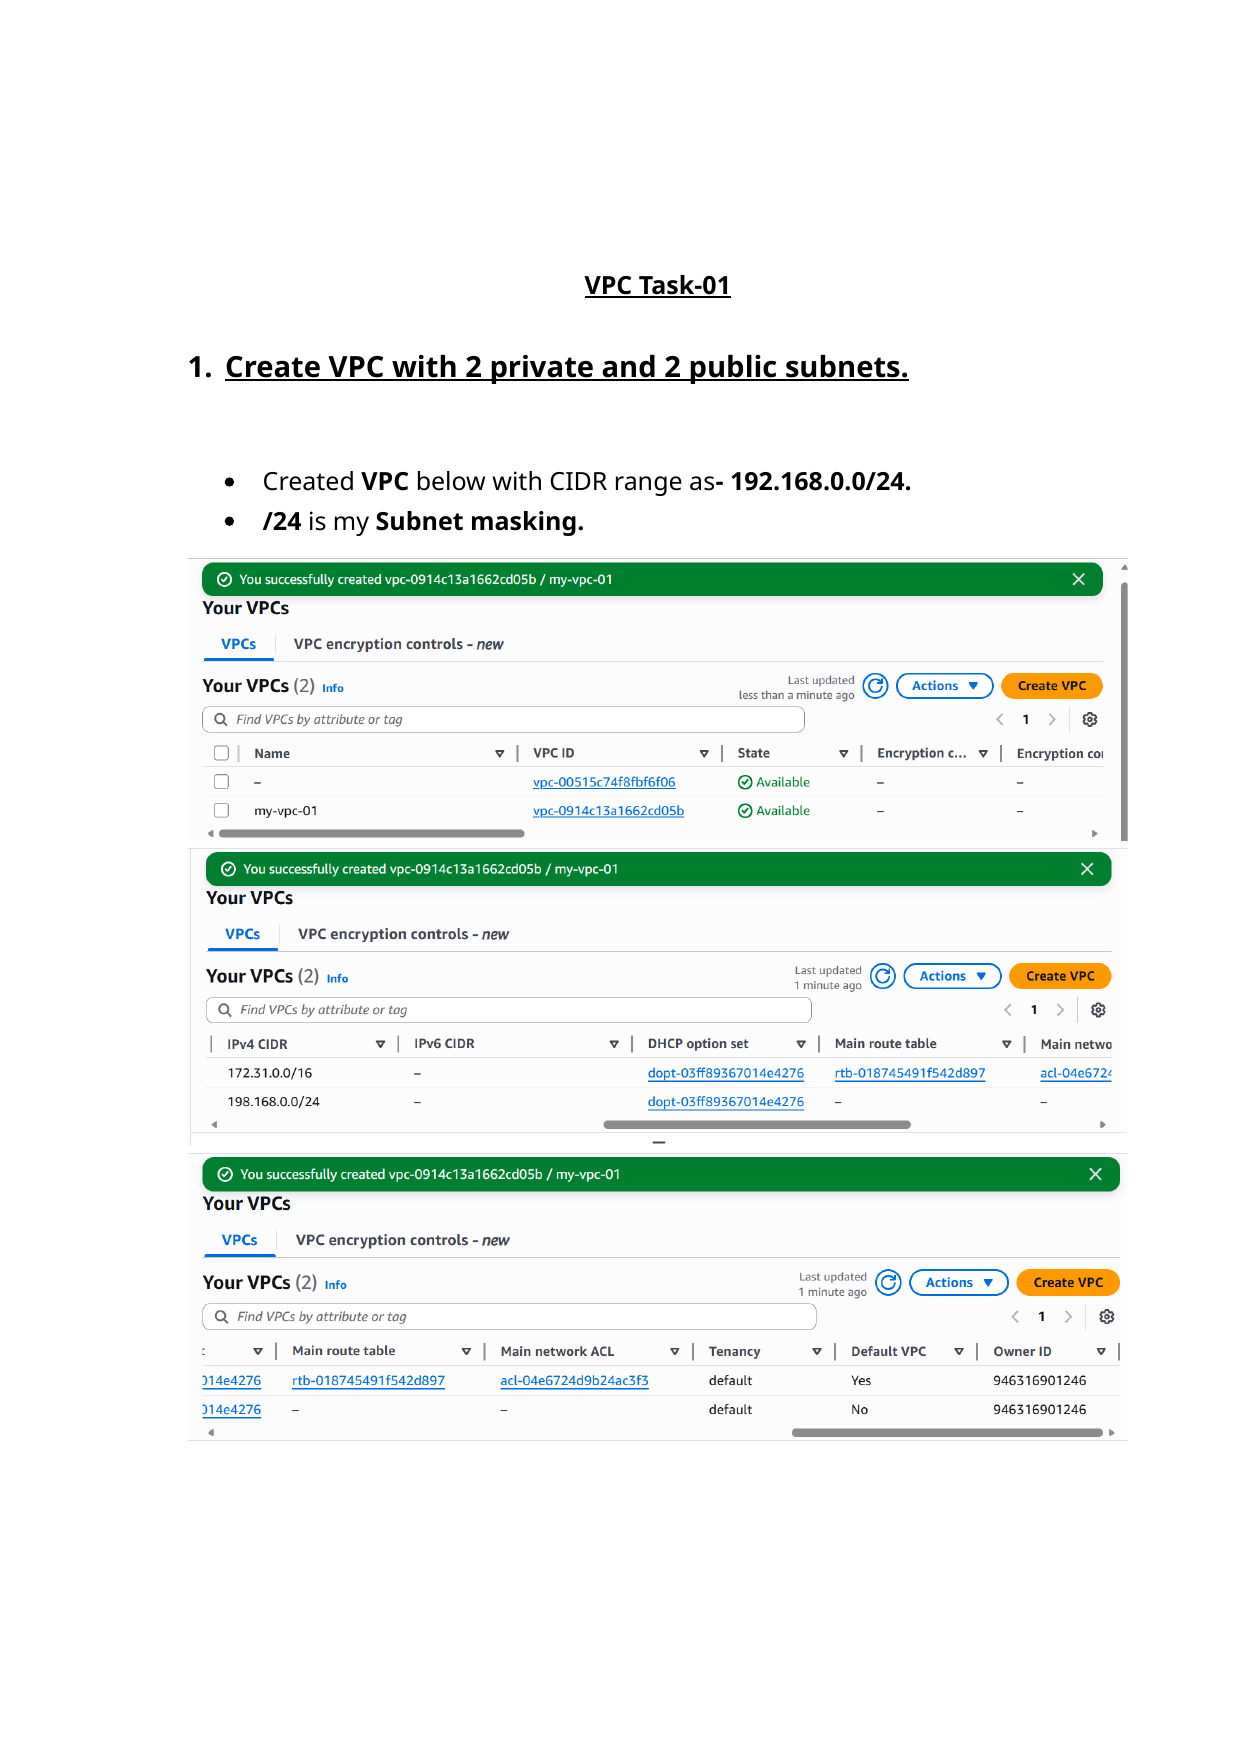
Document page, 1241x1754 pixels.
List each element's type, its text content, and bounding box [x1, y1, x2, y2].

list Created VPC below with CIDR range as- 192.168.0.0/24. [225, 464, 1090, 498]
picture [187, 558, 1128, 841]
picture [187, 845, 1128, 1146]
list Create VPC with 2 private and 2 public subnets. [187, 346, 1090, 386]
list VPC Task-01 [225, 267, 1090, 302]
picture [187, 1150, 1128, 1441]
list /24 is my Subnet masking. [225, 503, 1090, 537]
